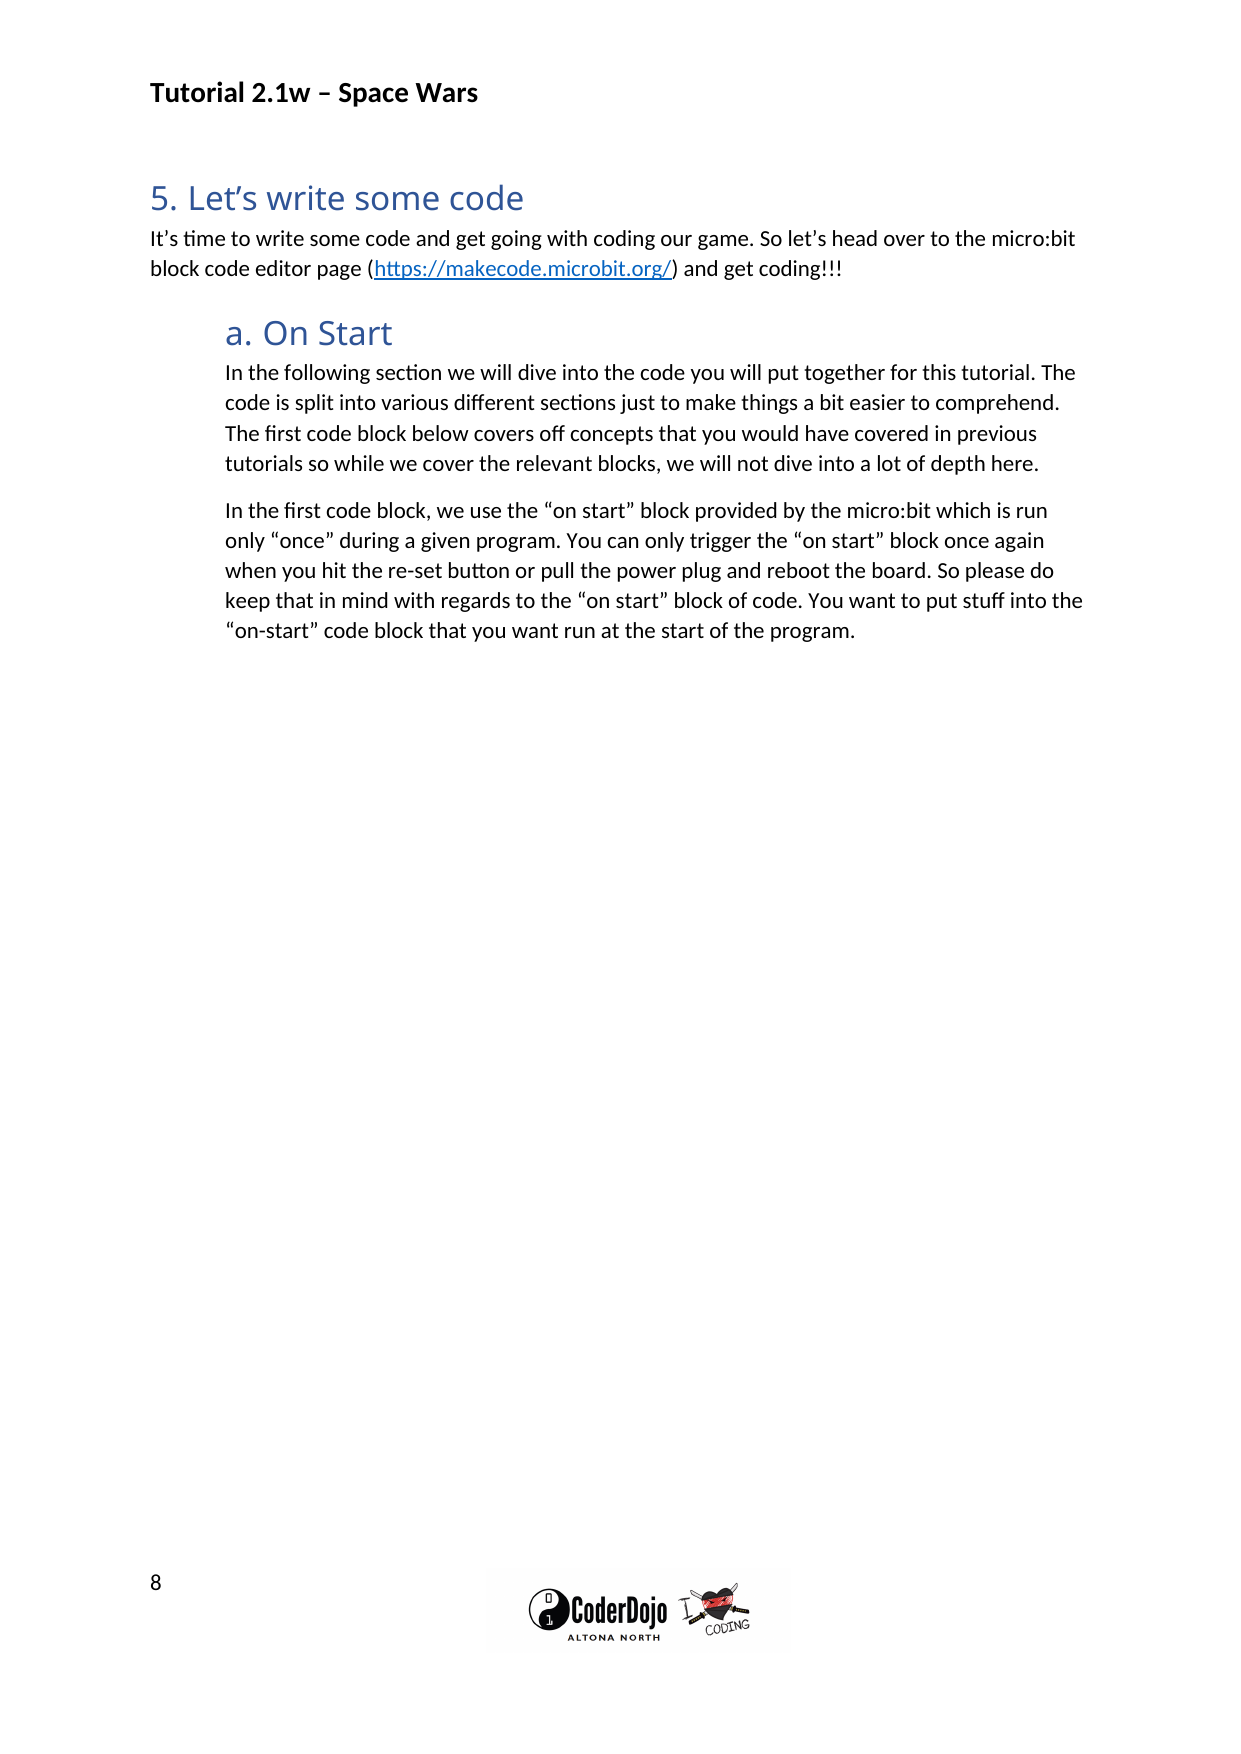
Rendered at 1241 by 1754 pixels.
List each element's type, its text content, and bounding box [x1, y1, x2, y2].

text It’s time to write some code and get going with coding our game. So let’s head over to the micro:bit block code editor page (https://makecode.microbit.org/) and get coding!!! [150, 224, 1090, 282]
subtitle On Start [225, 309, 1090, 355]
text In the first code block, we use the “on start” block provided by the micro:bit which is run only “once” during a given program. You can only trigger the “on start” block once again when you hit the re-set button or pull the power plug and reboot the board. So please do keep that in mind with regards to the “on start” block of code. You want to put stuff into the “on-start” code block that you want run at the start of the program. [225, 496, 1090, 645]
picture [486, 1568, 792, 1653]
text In the following section we will dive into the code you will put together for this tutorial. The code is split into various different sections just to make things a bit easier to comprehend. The first code block below covers off concepts that you would have covered in previous tutorials so while we cover the relevant blocks, we will not dive into a lot of depth here. [225, 358, 1090, 477]
subtitle Let’s write some code [150, 175, 1090, 220]
